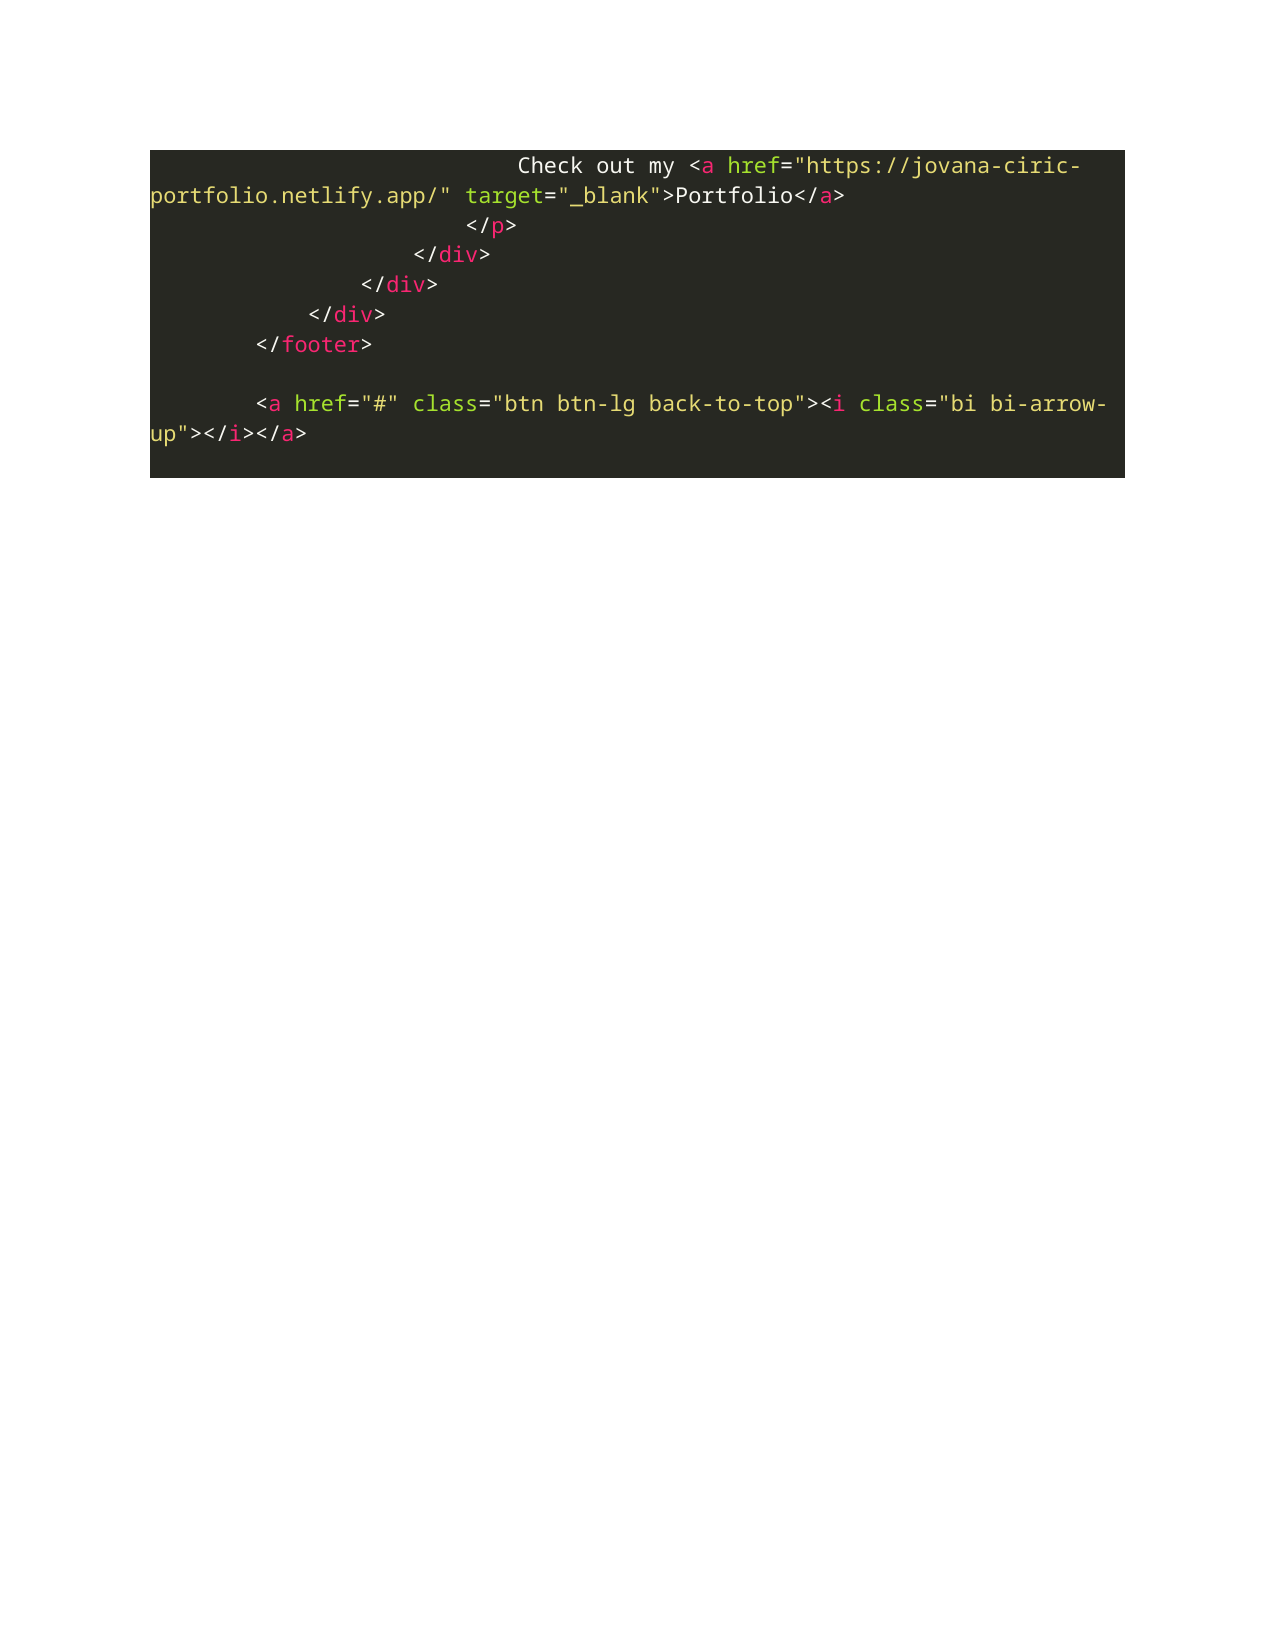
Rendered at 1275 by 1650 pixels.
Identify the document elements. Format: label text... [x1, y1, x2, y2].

text </footer> [150, 329, 1125, 358]
text Check out my <a href="https://jovana-ciric-portfolio.netlify.app/" target="_blank">Portfolio</a> [150, 150, 1125, 209]
text </div> [150, 239, 1125, 269]
text <a href="#" class="btn btn-lg back-to-top"><i class="bi bi-arrow-up"></i></a> [150, 388, 1125, 448]
text </div> [150, 299, 1125, 329]
text </p> [150, 209, 1125, 239]
text </div> [150, 269, 1125, 299]
